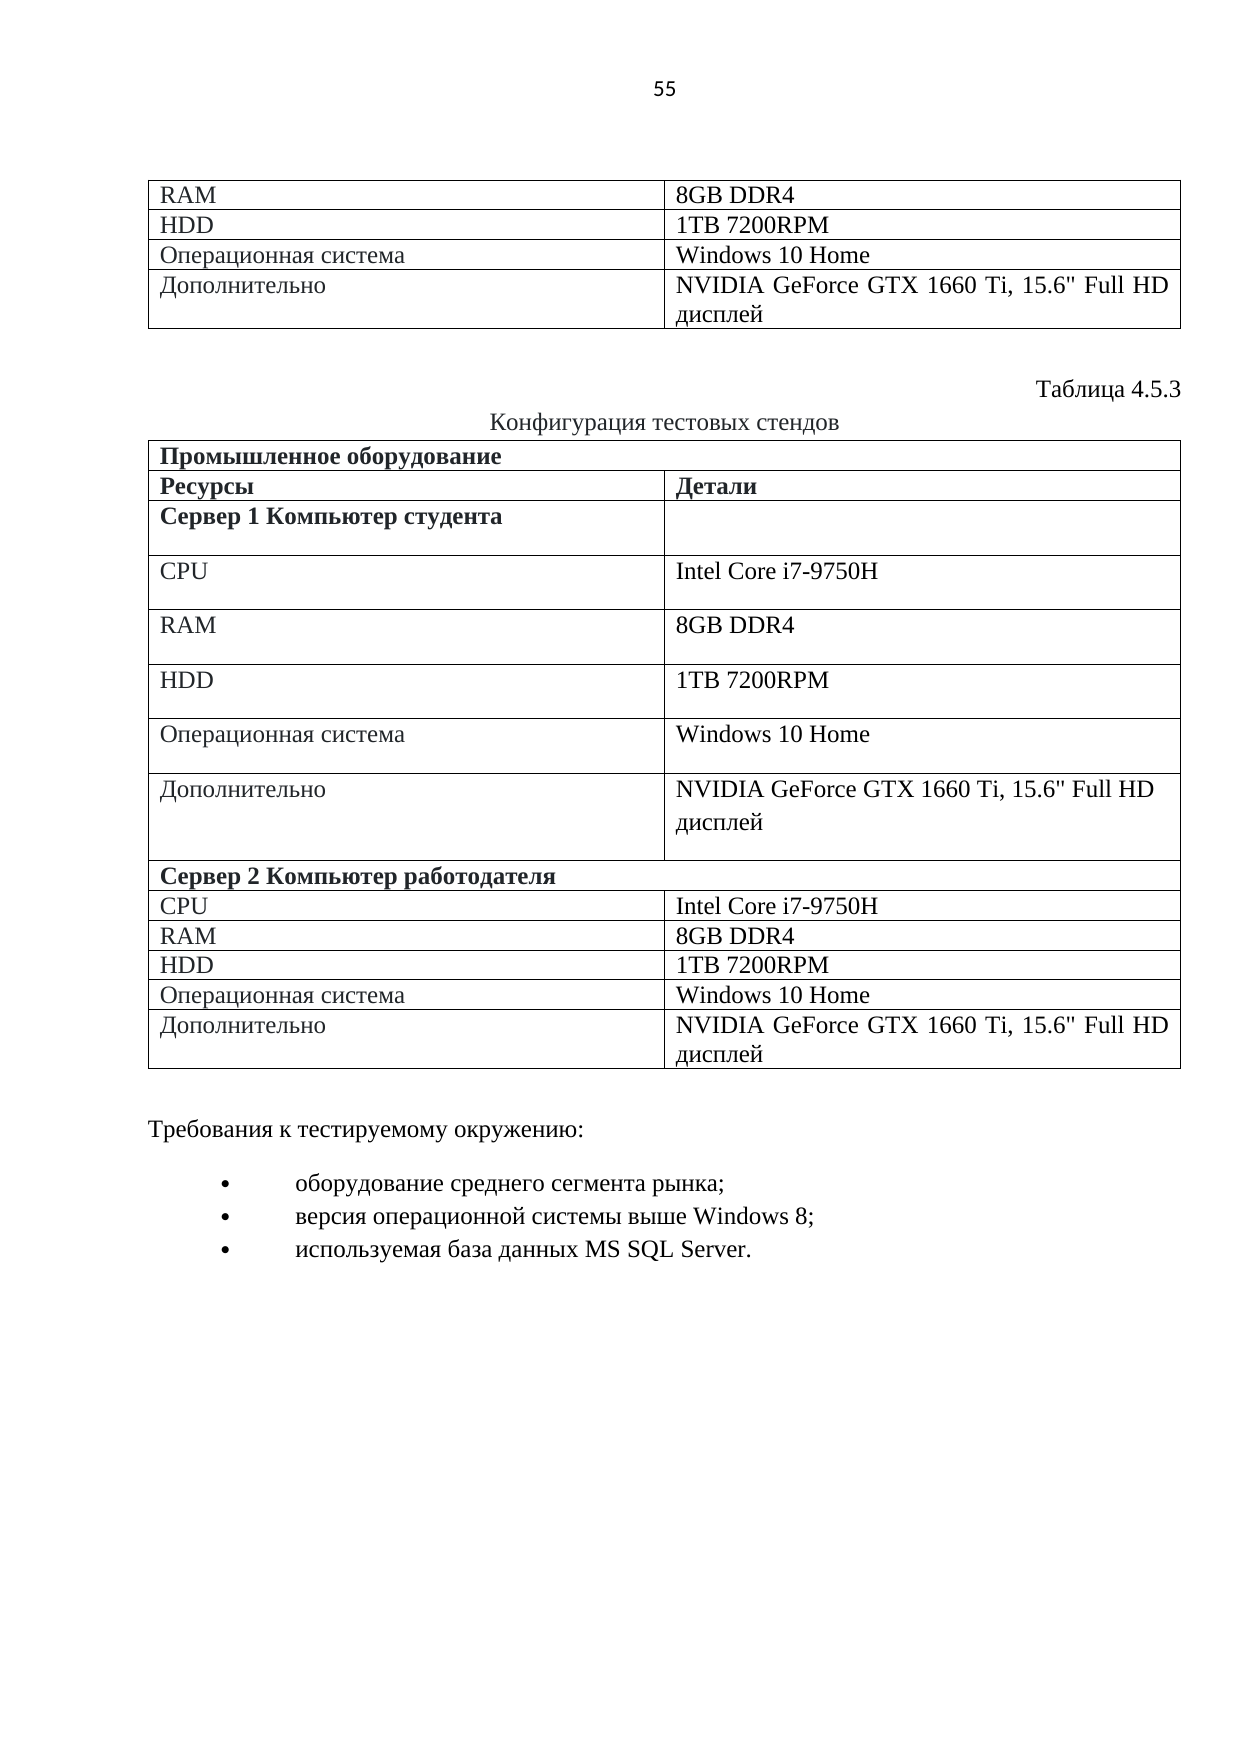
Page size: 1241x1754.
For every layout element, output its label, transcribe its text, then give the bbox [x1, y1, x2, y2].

table_cell Операционная система [149, 719, 664, 773]
table_cell Сервер 1 Компьютер студента [149, 501, 664, 555]
table_cell Intel Core i7-9750H [665, 556, 1180, 609]
table_cell Сервер 2 Компьютер работодателя [149, 861, 1180, 890]
table_cell Детали [665, 471, 1180, 500]
table_cell Windows 10 Home [665, 980, 1180, 1009]
list оборудование среднего сегмента рынка; [148, 1168, 1181, 1197]
text Требования к тестируемому окружению: [148, 1114, 1181, 1143]
list версия операционной системы выше Windows 8; [148, 1201, 1181, 1230]
table_cell Intel Core i7-9750H [665, 891, 1180, 920]
table_cell [665, 501, 1180, 555]
table_cell NVIDIA GeForce GTX 1660 Ti, 15.6" Full HD дисплей [665, 1010, 1180, 1068]
table_cell Дополнительно [149, 774, 664, 860]
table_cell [665, 270, 1180, 327]
table_cell HDD [149, 210, 664, 239]
table_cell 1TB 7200RPM [665, 210, 1180, 239]
text Конфигурация тестовых стендов [148, 407, 1181, 436]
table_cell 8GB DDR4 [665, 181, 1180, 209]
table_cell 8GB DDR4 [665, 610, 1180, 664]
table_cell CPU [149, 891, 664, 920]
table_cell Дополнительно [149, 1010, 664, 1068]
table_cell RAM [149, 921, 664, 949]
table_cell Windows 10 Home [665, 719, 1180, 773]
table_cell HDD [149, 951, 664, 979]
table_cell RAM [149, 610, 664, 664]
table_cell Windows 10 Home [665, 240, 1180, 269]
table_cell HDD [149, 665, 664, 718]
table_cell NVIDIA GeForce GTX 1660 Ti, 15.6" Full HD дисплей [665, 774, 1180, 860]
table_cell 1TB 7200RPM [665, 951, 1180, 979]
table_cell 1TB 7200RPM [665, 665, 1180, 718]
table_cell Ресурсы [149, 471, 664, 500]
table_cell Операционная система [149, 240, 664, 269]
text Таблица 4.5.3 [148, 374, 1181, 403]
table_cell Дополнительно [149, 270, 664, 327]
table_cell CPU [149, 556, 664, 609]
list используемая база данных MS SQL Server. [148, 1234, 1181, 1263]
table_cell Операционная система [149, 980, 664, 1009]
table_cell 8GB DDR4 [665, 921, 1180, 949]
table_header Промышленное оборудование [149, 441, 1180, 470]
table_cell RAM [149, 181, 664, 209]
